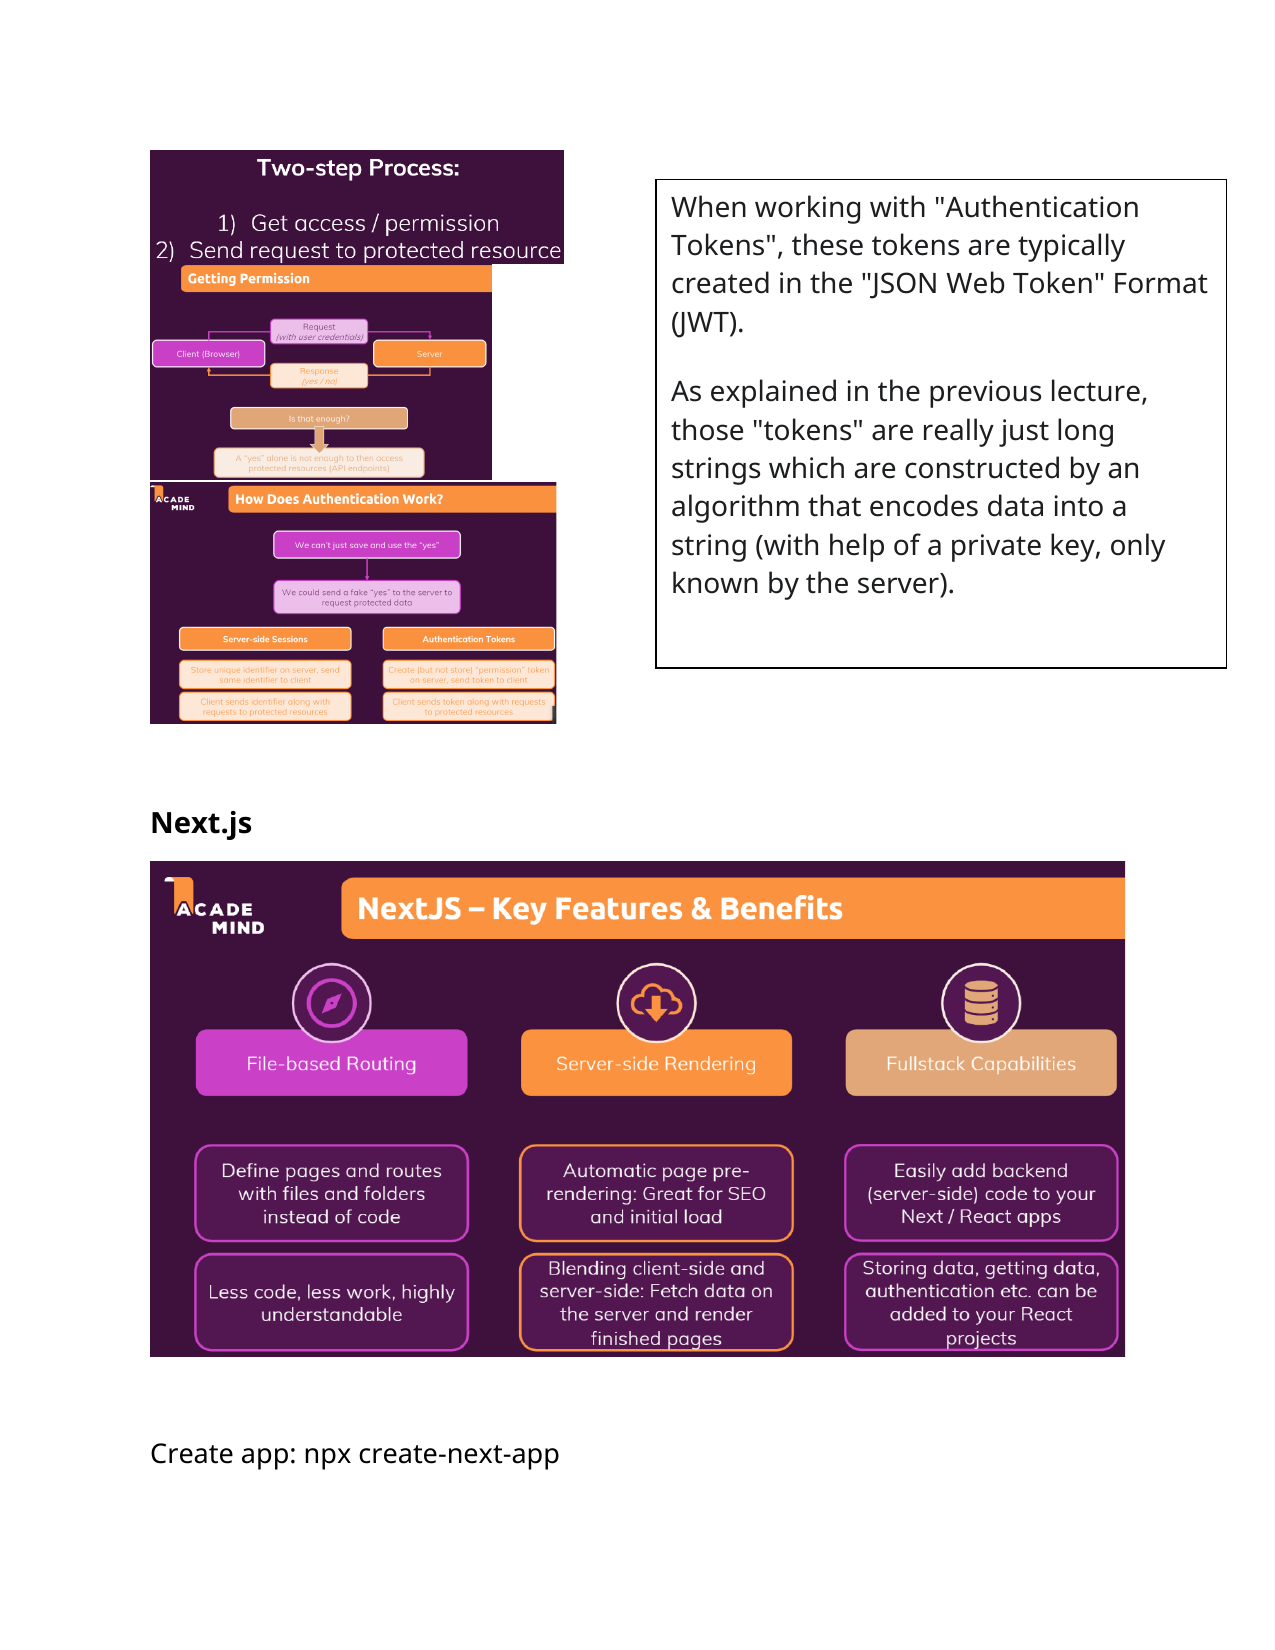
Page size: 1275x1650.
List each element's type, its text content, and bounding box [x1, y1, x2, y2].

picture [150, 482, 557, 724]
picture [150, 861, 1125, 1357]
text Next.js [150, 802, 1125, 842]
picture [150, 150, 564, 480]
text Create app: npx create-next-app [150, 1435, 1125, 1472]
